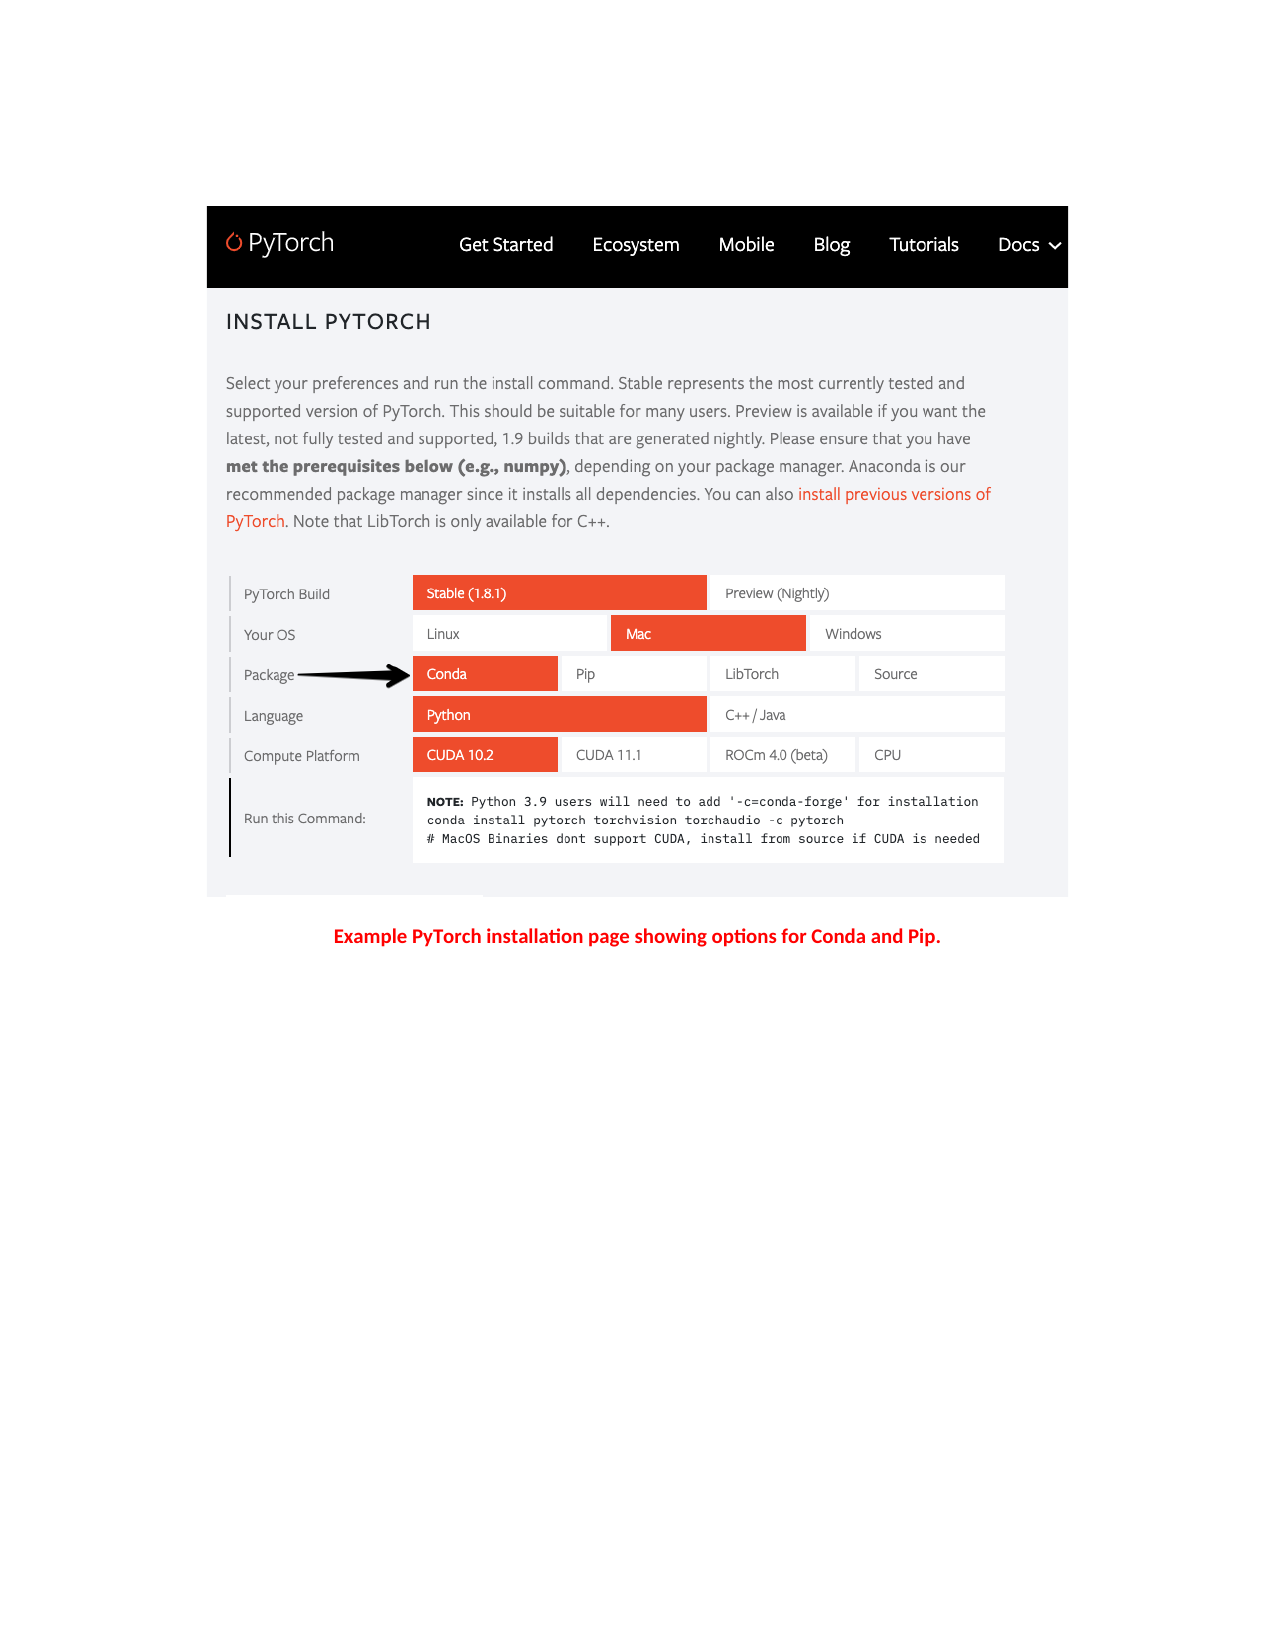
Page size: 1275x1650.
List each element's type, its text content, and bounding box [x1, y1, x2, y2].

text Example PyTorch installation page showing options for Conda and Pip. [207, 924, 1068, 949]
picture [206, 206, 1069, 897]
